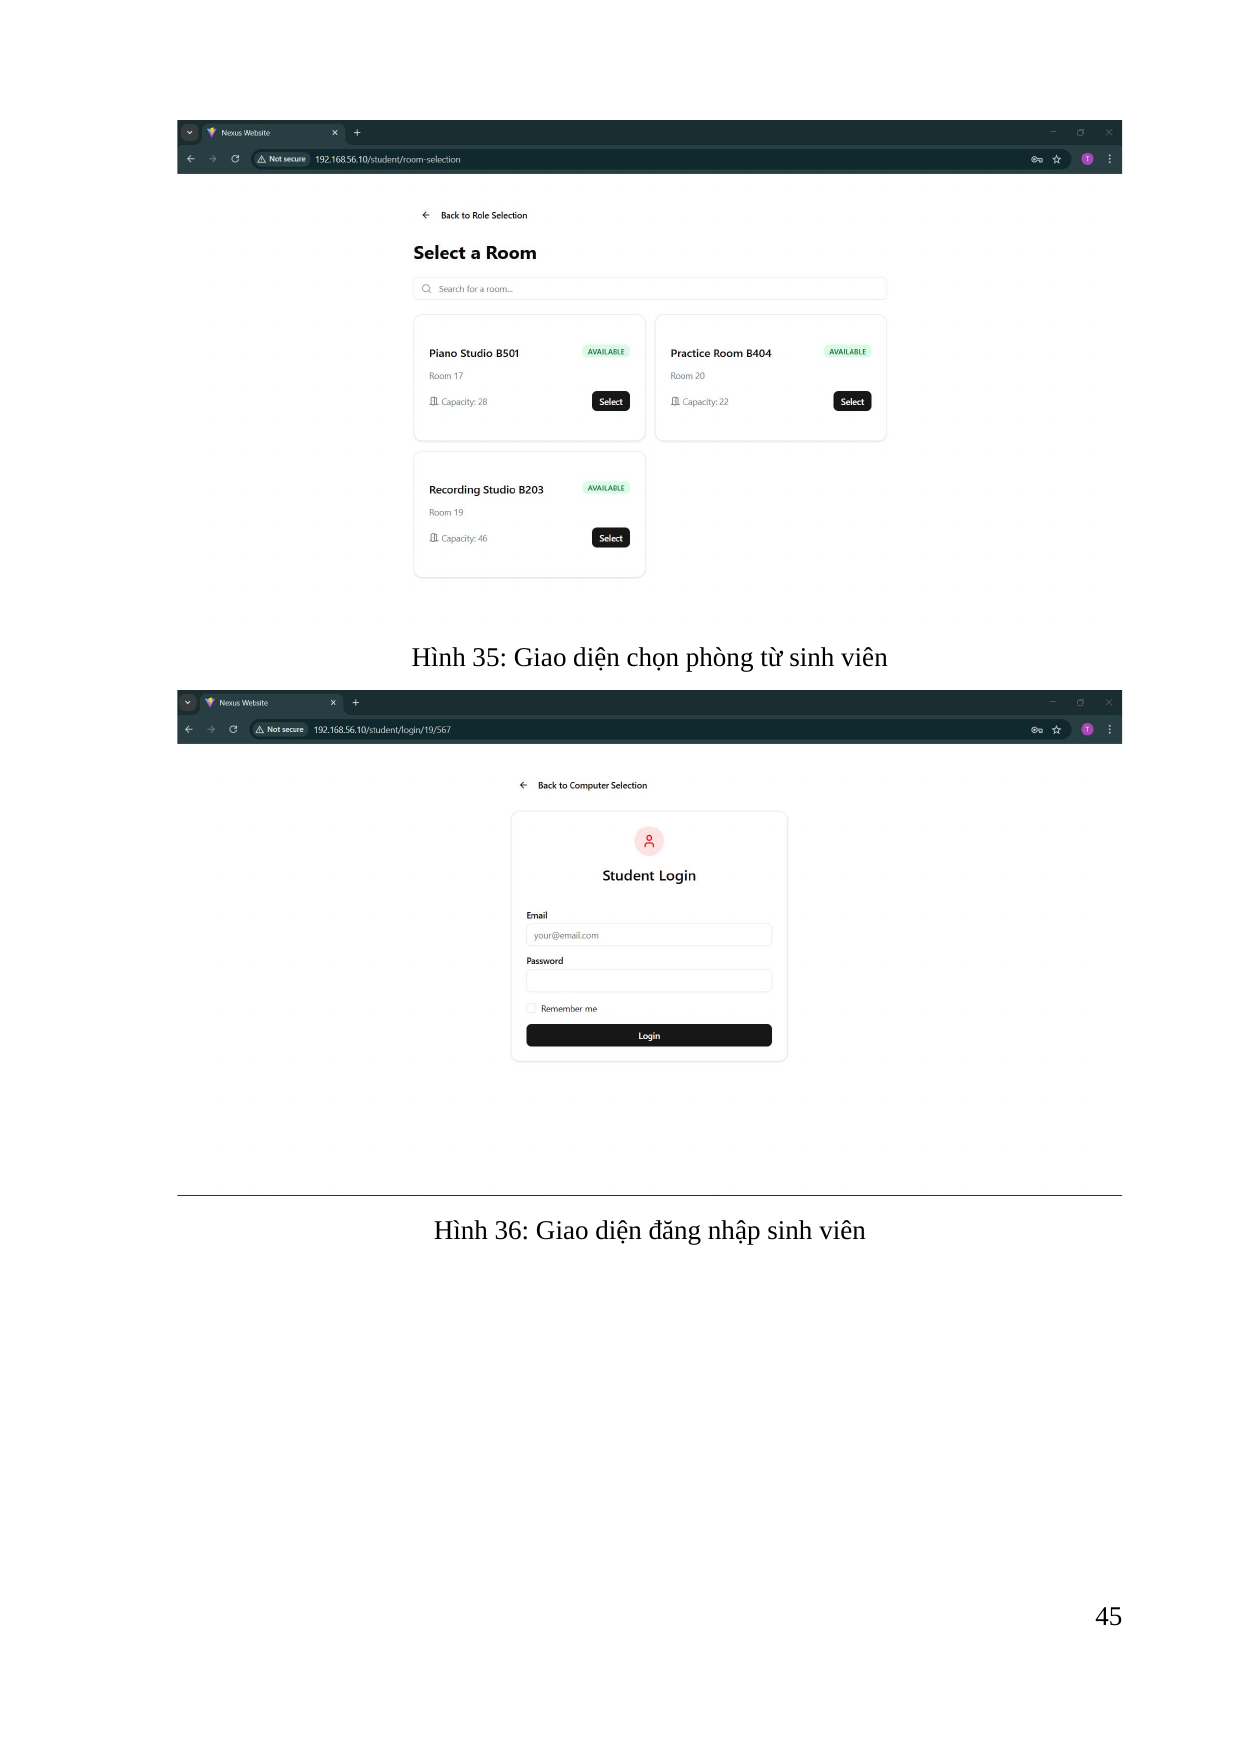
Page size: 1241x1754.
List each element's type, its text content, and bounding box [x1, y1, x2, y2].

text Hình 35: Giao diện chọn phòng từ sinh viên [177, 641, 1122, 672]
text Hình 36: Giao diện đăng nhập sinh viên [177, 1214, 1122, 1246]
picture [177, 120, 1123, 622]
picture [177, 690, 1123, 1196]
